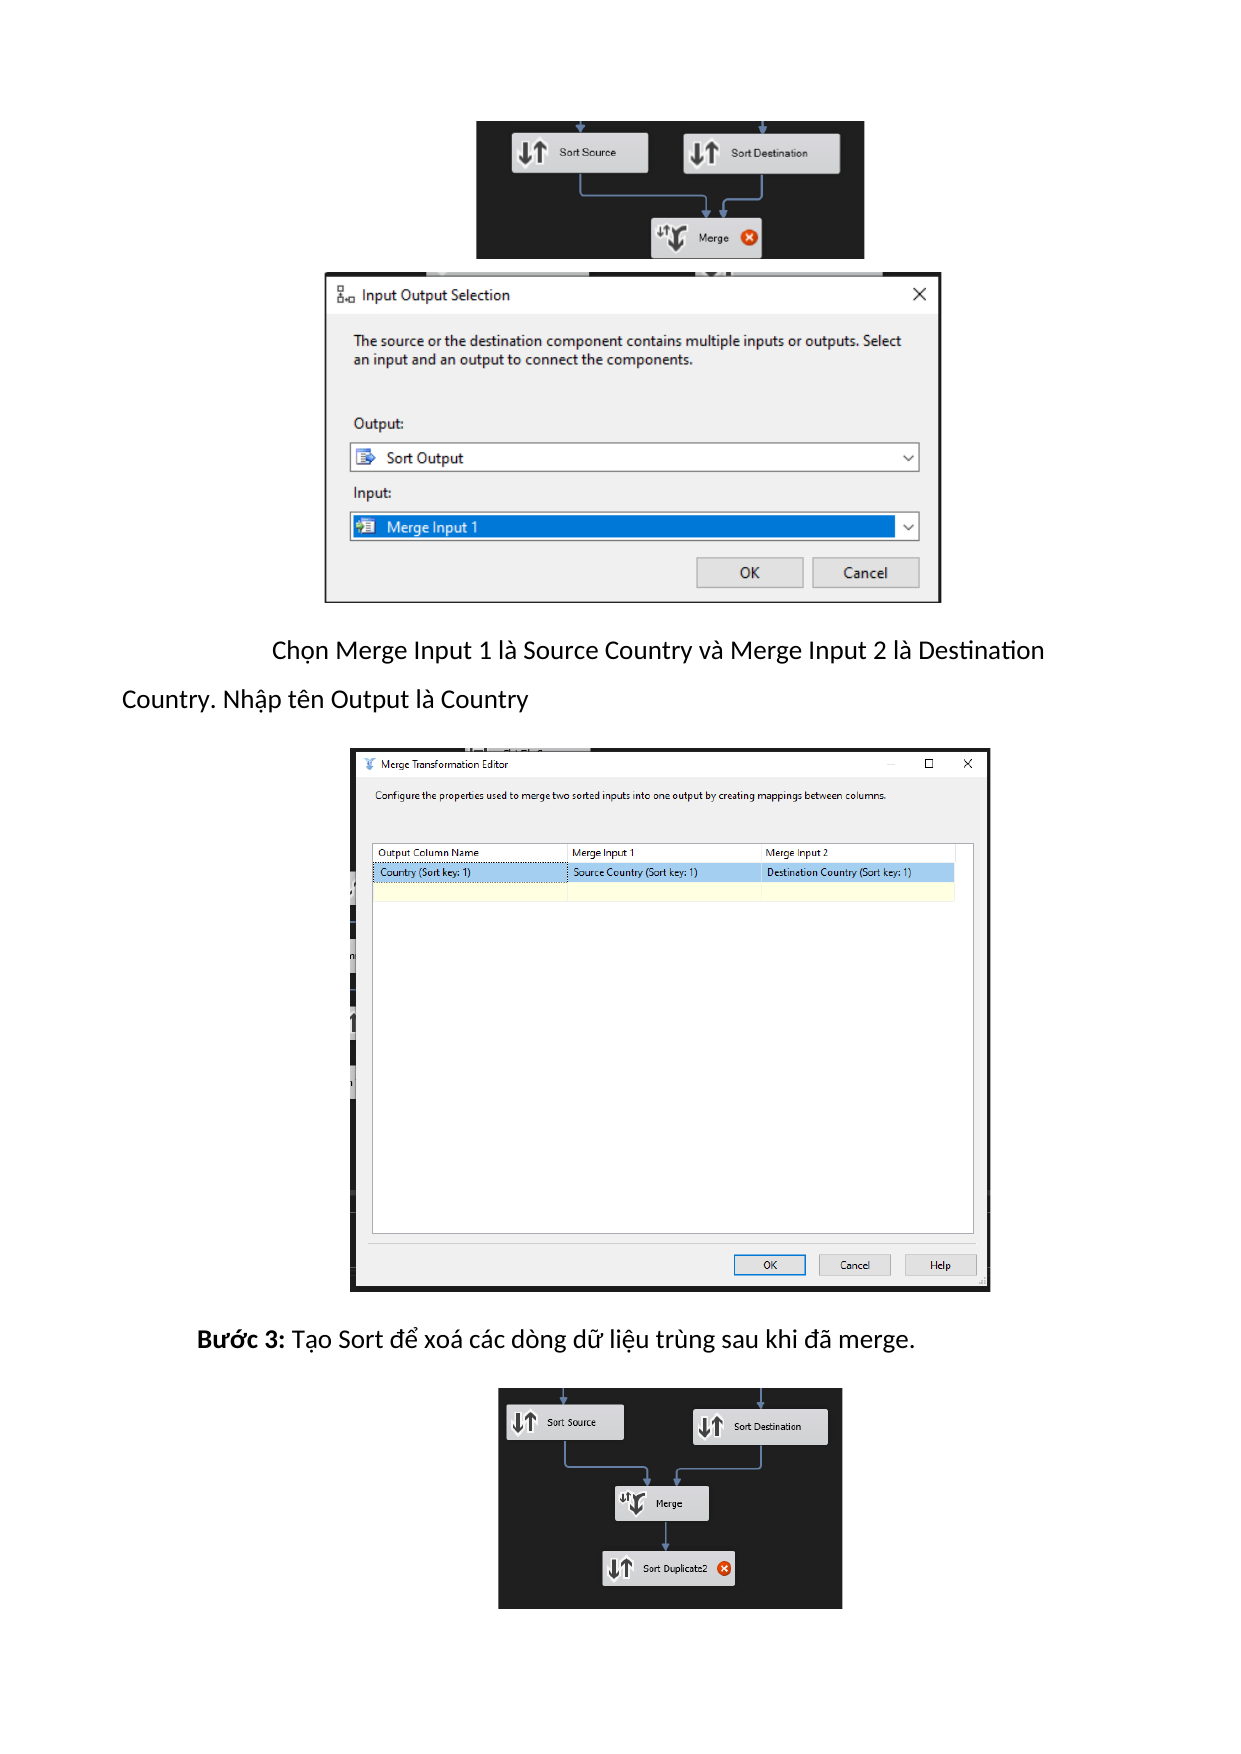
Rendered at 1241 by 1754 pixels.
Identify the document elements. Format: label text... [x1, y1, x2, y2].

picture [324, 272, 942, 603]
picture [350, 748, 991, 1292]
picture [476, 121, 865, 259]
text Bước 3: Tạo Sort để xoá các dòng dữ liệu trùng sau khi đã merge. [122, 1322, 1144, 1355]
text Chọn Merge Input 1 là Source Country và Merge Input 2 là Destination Country. Nhập tên Output là Country [122, 633, 1144, 716]
picture [498, 1388, 843, 1609]
